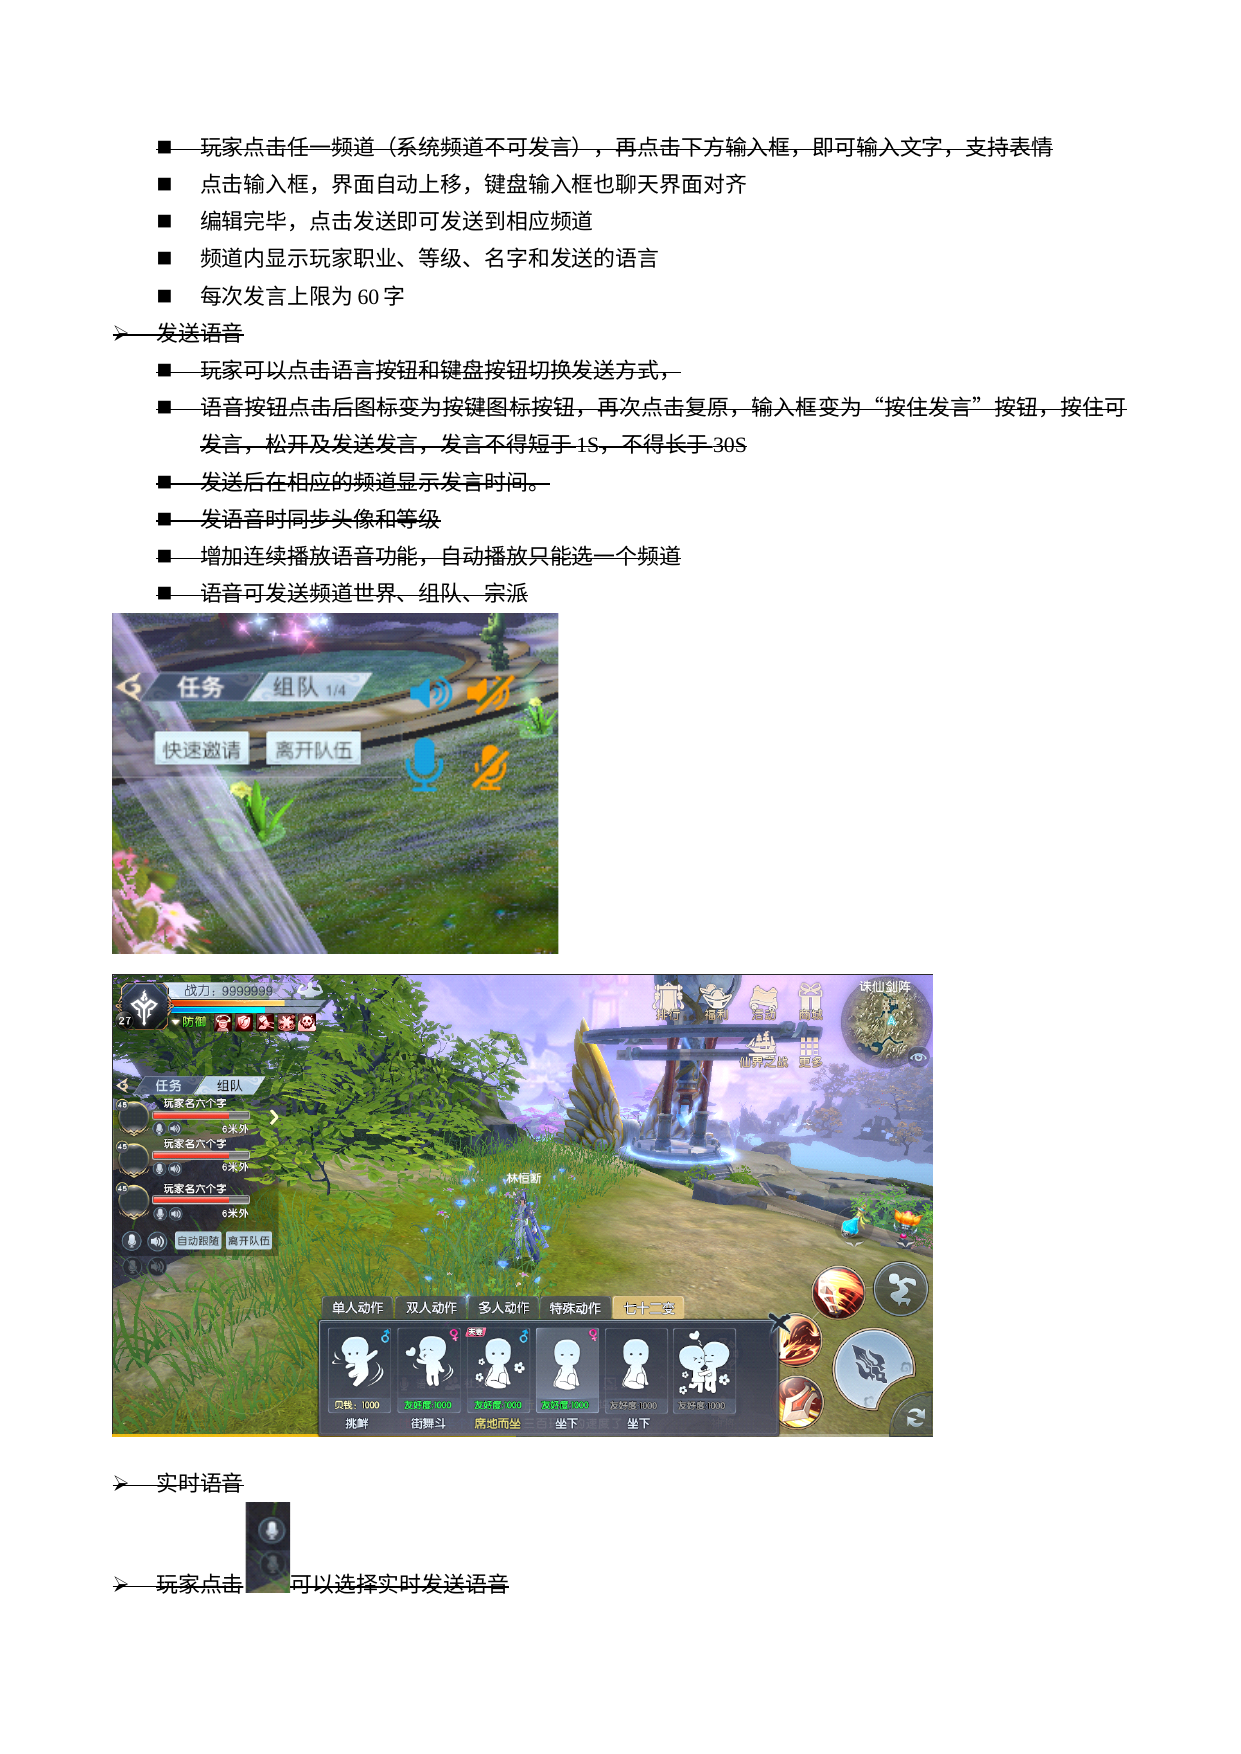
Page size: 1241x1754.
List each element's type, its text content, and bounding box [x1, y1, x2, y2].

list 语音可发送频道世界、组队、宗派 [156, 576, 1128, 608]
list 玩家可以点击语言按钮和键盘按钮切换发送方式， [156, 353, 1128, 385]
list 发送语音 [112, 315, 1128, 348]
list 频道内显示玩家职业、等级、名字和发送的语言 [156, 241, 1128, 273]
list 实时语音 [112, 1466, 1128, 1498]
list 点击输入框，界面自动上移，键盘输入框也聊天界面对齐 [156, 167, 1128, 199]
list 语音按钮点击后图标变为按键图标按钮，再次点击复原，输入框变为“按住发言”按钮，按住可发言，松开及发送发言，发言不得短于1S，不得长于30S [156, 390, 1128, 459]
picture [112, 613, 559, 954]
list 玩家点击可以选择实时发送语音 [112, 1503, 1128, 1600]
picture [112, 974, 933, 1437]
list 玩家点击任一频道（系统频道不可发言），再点击下方输入框，即可输入文字，支持表情 [156, 129, 1128, 162]
list 编辑完毕，点击发送即可发送到相应频道 [156, 204, 1128, 236]
picture [243, 1502, 291, 1593]
list 每次发言上限为60字 [156, 278, 1128, 311]
list 发语音时同步头像和等级 [156, 501, 1128, 534]
list 发送后在相应的频道显示发言时间。 [156, 464, 1128, 497]
list 增加连续播放语音功能，自动播放只能选一个频道 [156, 539, 1128, 571]
